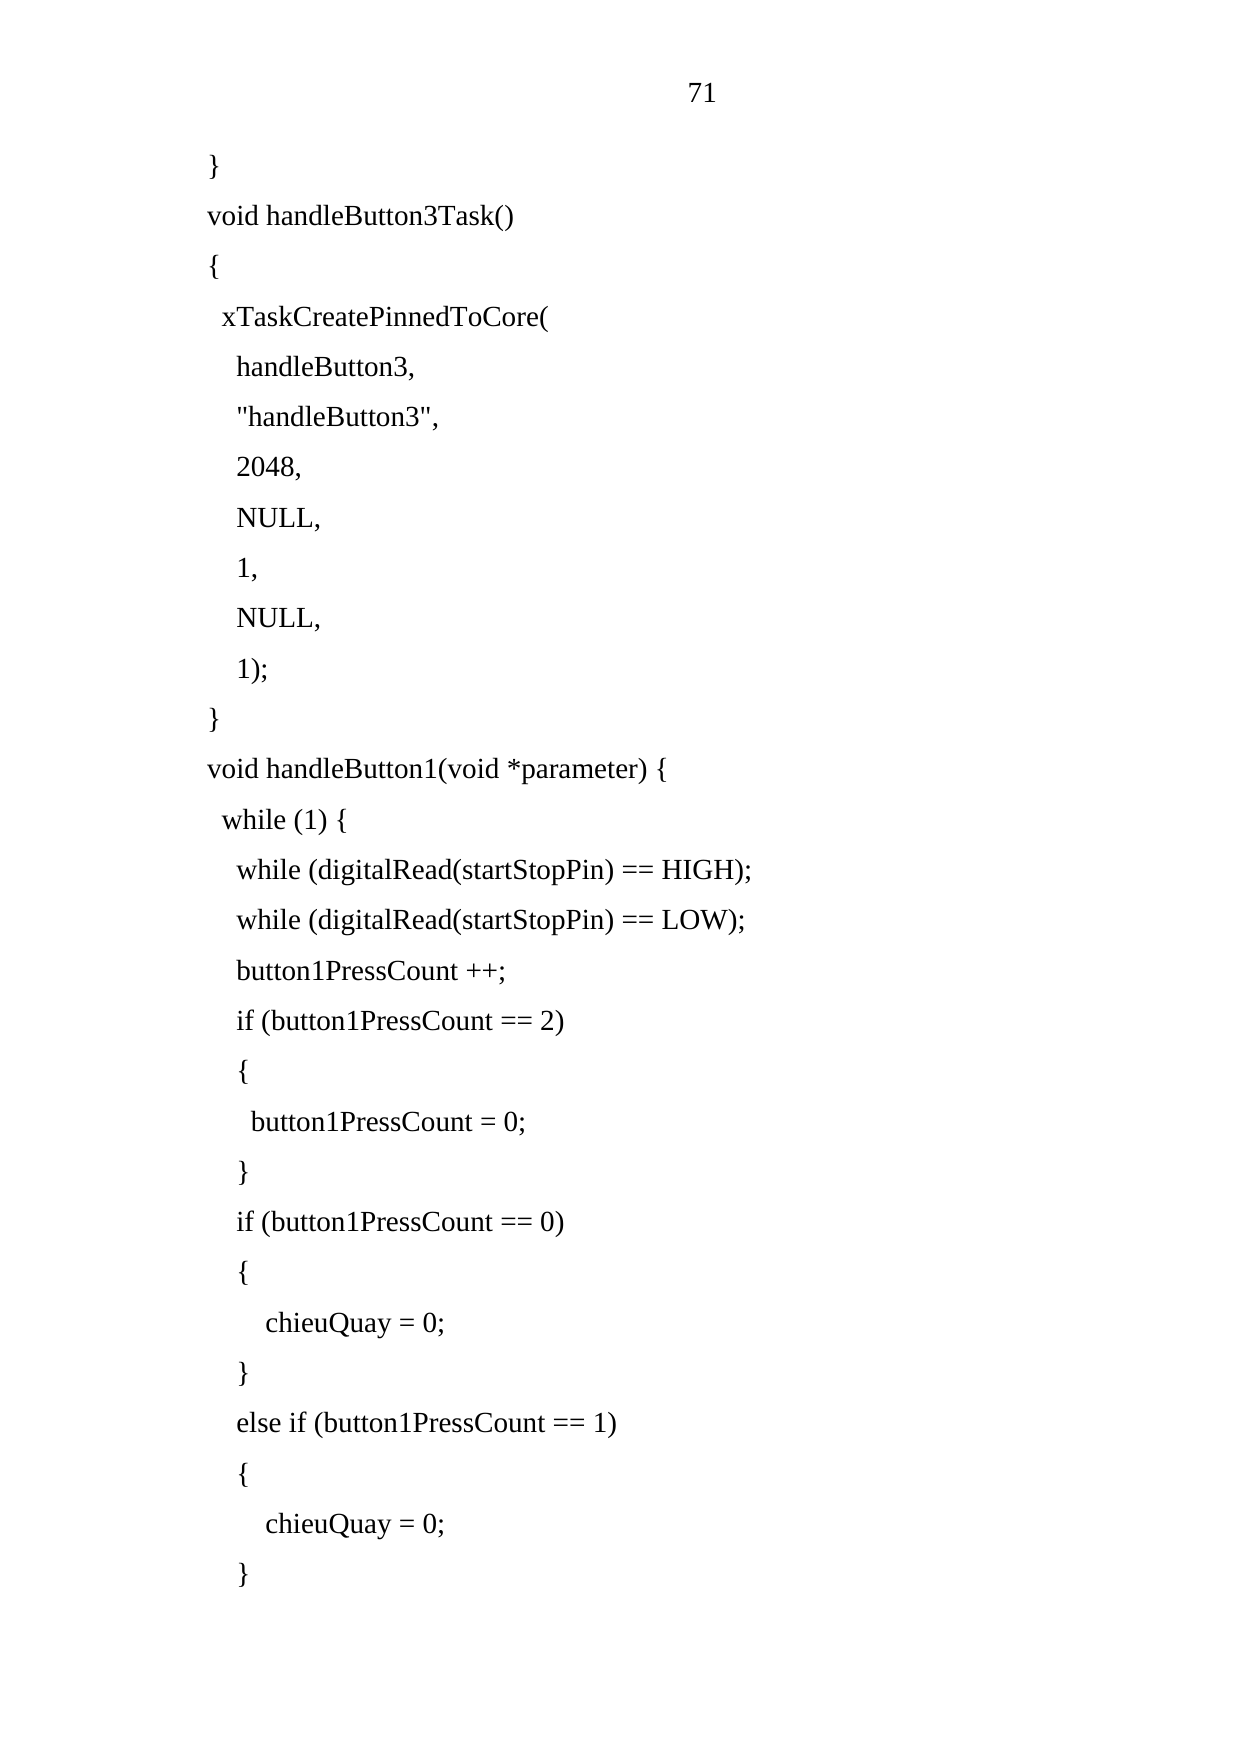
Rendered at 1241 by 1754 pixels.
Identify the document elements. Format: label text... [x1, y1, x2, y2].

text else if (button1PressCount == 1) [207, 1406, 1122, 1439]
text } [207, 1154, 1122, 1187]
text button1PressCount = 0; [207, 1104, 1122, 1137]
text } [207, 701, 1122, 735]
text xTaskCreatePinnedToCore( [207, 299, 1122, 332]
text chieuQuay = 0; [207, 1305, 1122, 1338]
text if (button1PressCount == 2) [207, 1003, 1122, 1037]
text button1PressCount ++; [207, 953, 1122, 986]
text void handleButton1(void *parameter) { [207, 751, 1122, 785]
text { [207, 1456, 1122, 1489]
text chieuQuay = 0; [207, 1506, 1122, 1540]
text 1, [207, 550, 1122, 584]
text NULL, [207, 500, 1122, 533]
text handleButton3, [207, 349, 1122, 382]
text NULL, [207, 601, 1122, 634]
text void handleButton3Task() [207, 198, 1122, 232]
text 2048, [207, 449, 1122, 483]
text } [207, 1556, 1122, 1590]
text while (digitalRead(startStopPin) == LOW); [207, 902, 1122, 936]
text 1); [207, 651, 1122, 684]
text } [207, 148, 1122, 181]
text { [207, 1053, 1122, 1087]
text if (button1PressCount == 0) [207, 1204, 1122, 1238]
text { [207, 1254, 1122, 1288]
text { [207, 248, 1122, 282]
text } [207, 1355, 1122, 1389]
text "handleButton3", [207, 399, 1122, 433]
text while (1) { [207, 802, 1122, 835]
text while (digitalRead(startStopPin) == HIGH); [207, 852, 1122, 886]
